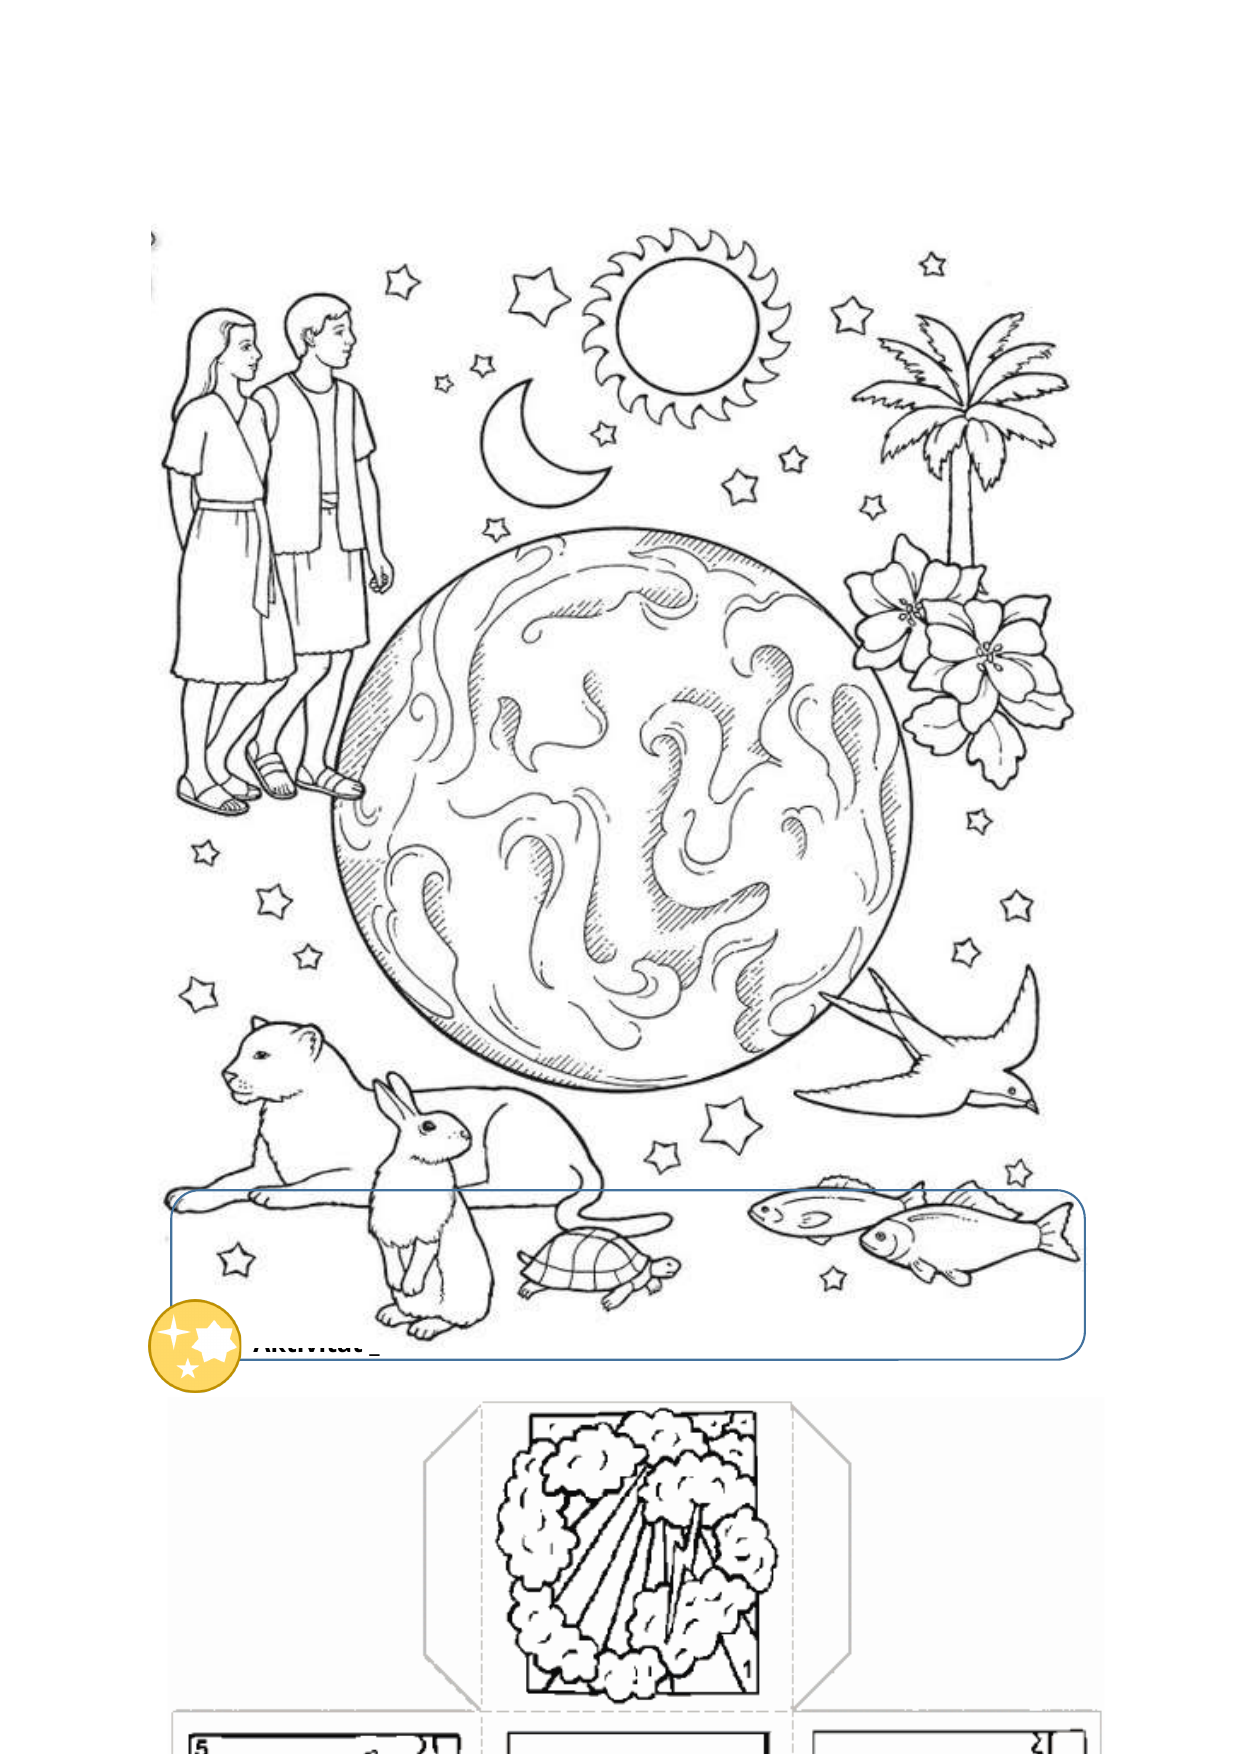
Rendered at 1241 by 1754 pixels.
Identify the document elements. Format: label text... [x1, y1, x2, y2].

picture [148, 216, 1091, 1393]
picture [167, 1397, 1105, 1754]
